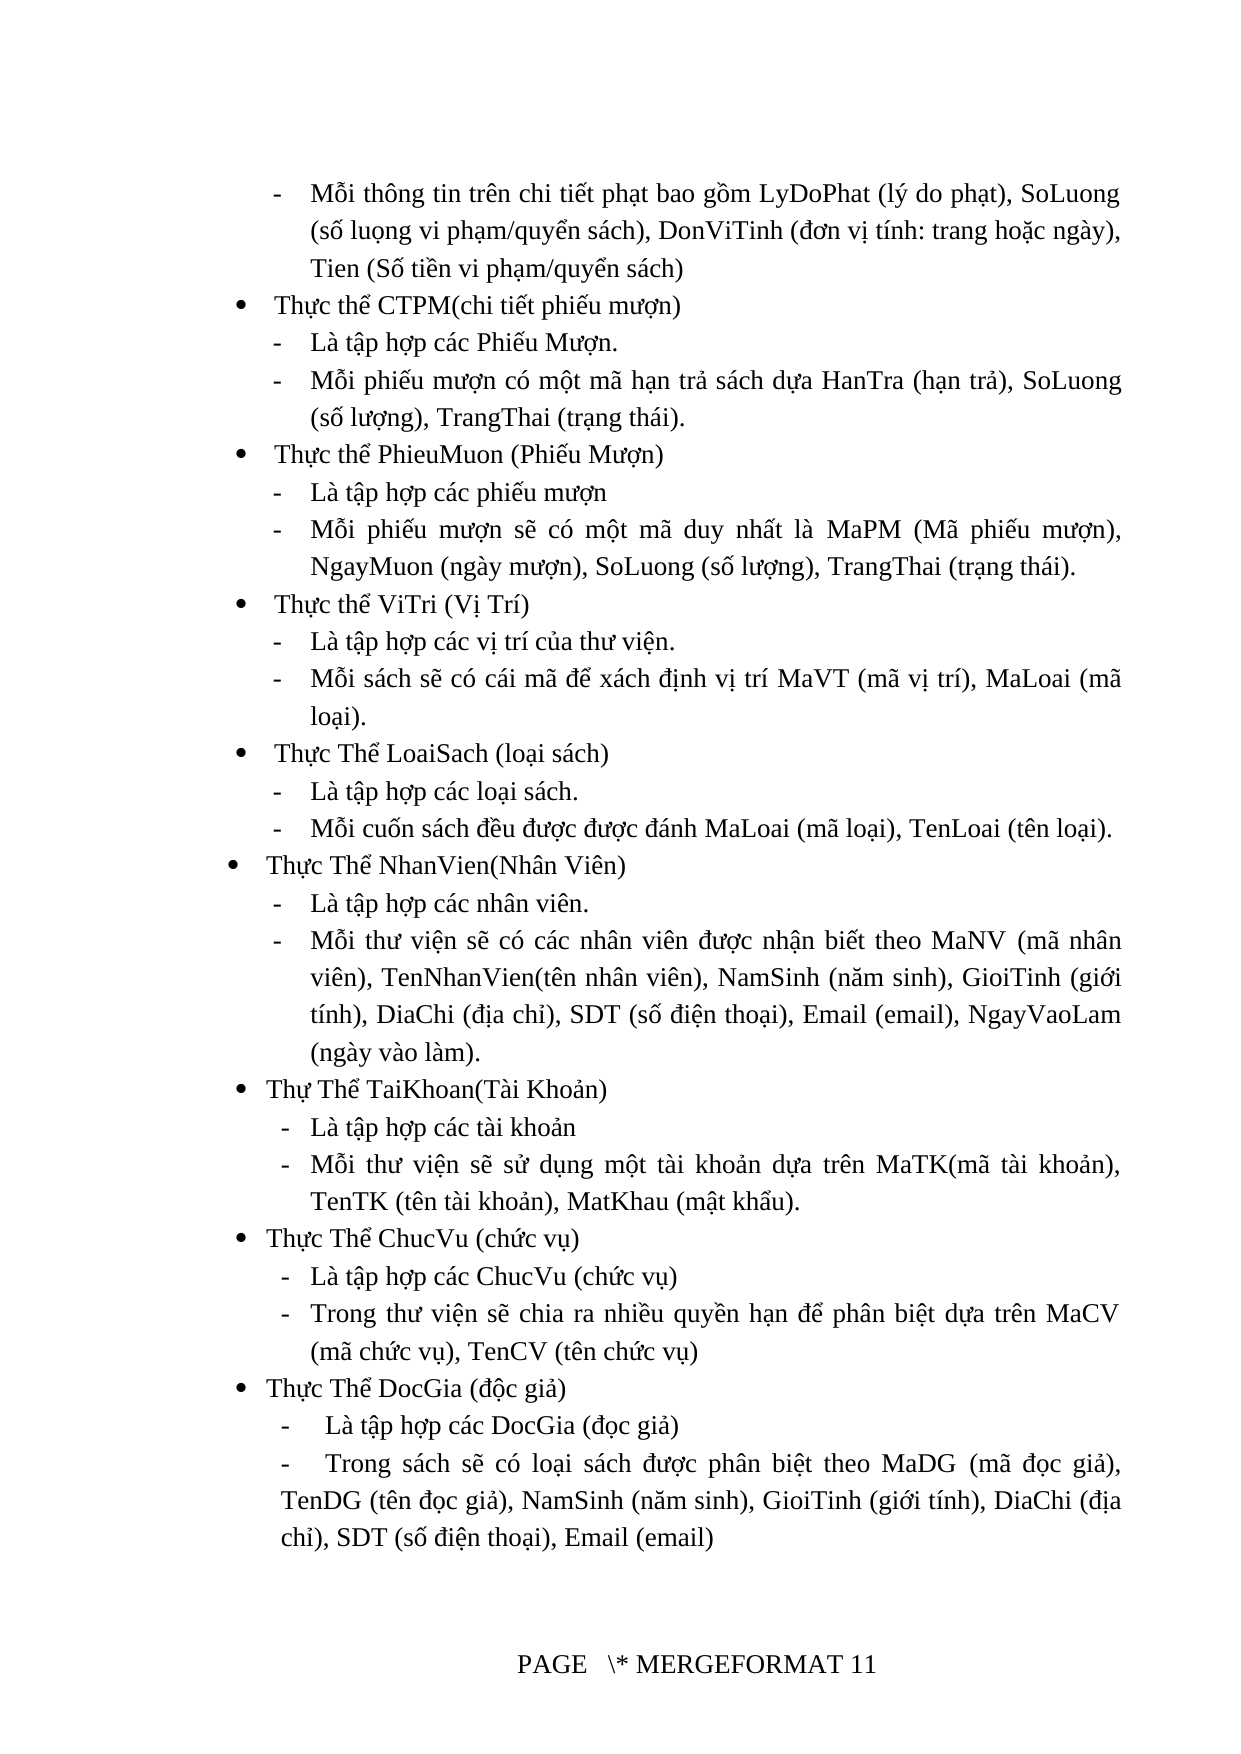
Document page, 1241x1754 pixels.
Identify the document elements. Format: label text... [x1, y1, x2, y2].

list Mỗi thư viện sẽ sử dụng một tài khoản dựa trên MaTK(mã tài khoản), TenTK (tên tài khoản), MatKhau (mật khẩu). [281, 1148, 1122, 1216]
list Trong thư viện sẽ chia ra nhiều quyền hạn để phân biệt dựa trên MaCV (mã chức vụ), TenCV (tên chức vụ) [281, 1297, 1122, 1366]
list Mỗi phiếu mượn sẽ có một mã duy nhất là MaPM (Mã phiếu mượn), NgayMuon (ngày mượn), SoLuong (số lượng), TrangThai (trạng thái). [273, 513, 1122, 582]
list Thực thể CTPM(chi tiết phiếu mượn) [236, 289, 1122, 320]
list Là tập hợp các ChucVu (chức vụ) [281, 1260, 1122, 1291]
list Thực Thể ChucVu (chức vụ) [236, 1223, 1122, 1254]
list Mỗi thư viện sẽ có các nhân viên được nhận biết theo MaNV (mã nhân viên), TenNhanVien(tên nhân viên), NamSinh (năm sinh), GioiTinh (giới tính), DiaChi (địa chỉ), SDT (số điện thoại), Email (email), NgayVaoLam (ngày vào làm). [273, 924, 1122, 1067]
list Thực Thể LoaiSach (loại sách) [236, 737, 1122, 768]
list Thực thể PhieuMuon (Phiếu Mượn) [236, 438, 1122, 470]
list Là tập hợp các nhân viên. [273, 887, 1122, 918]
list Mỗi cuốn sách đều được được đánh MaLoai (mã loại), TenLoai (tên loại). [273, 812, 1122, 843]
list - Là tập hợp các DocGia (đọc giả) [281, 1409, 1122, 1441]
list Thực thể ViTri (Vị Trí) [236, 588, 1122, 619]
list Là tập hợp các Phiếu Mượn. [273, 327, 1122, 358]
list Là tập hợp các loại sách. [273, 775, 1122, 806]
list Thực Thể DocGia (độc giả) [236, 1372, 1122, 1403]
list Thực Thể NhanVien(Nhân Viên) [228, 849, 1122, 881]
list - Trong sách sẽ có loại sách được phân biệt theo MaDG (mã đọc giả), TenDG (tên đọc giả), NamSinh (năm sinh), GioiTinh (giới tính), DiaChi (địa chỉ), SDT (số điện thoại), Email (email) [281, 1447, 1122, 1552]
list Là tập hợp các tài khoản [281, 1111, 1122, 1142]
list Là tập hợp các vị trí của thư viện. [273, 625, 1122, 656]
list Mỗi phiếu mượn có một mã hạn trả sách dựa HanTra (hạn trả), SoLuong (số lượng), TrangThai (trạng thái). [273, 364, 1122, 432]
list Thự Thể TaiKhoan(Tài Khoản) [236, 1073, 1122, 1104]
list Là tập hợp các phiếu mượn [273, 476, 1122, 507]
list Mỗi sách sẽ có cái mã để xách định vị trí MaVT (mã vị trí), MaLoai (mã loại). [273, 663, 1122, 731]
list Mỗi thông tin trên chi tiết phạt bao gồm LyDoPhat (lý do phạt), SoLuong (số luọng vi phạm/quyển sách), DonViTinh (đơn vị tính: trang hoặc ngày), Tien (Số tiền vi phạm/quyển sách) [273, 177, 1122, 283]
